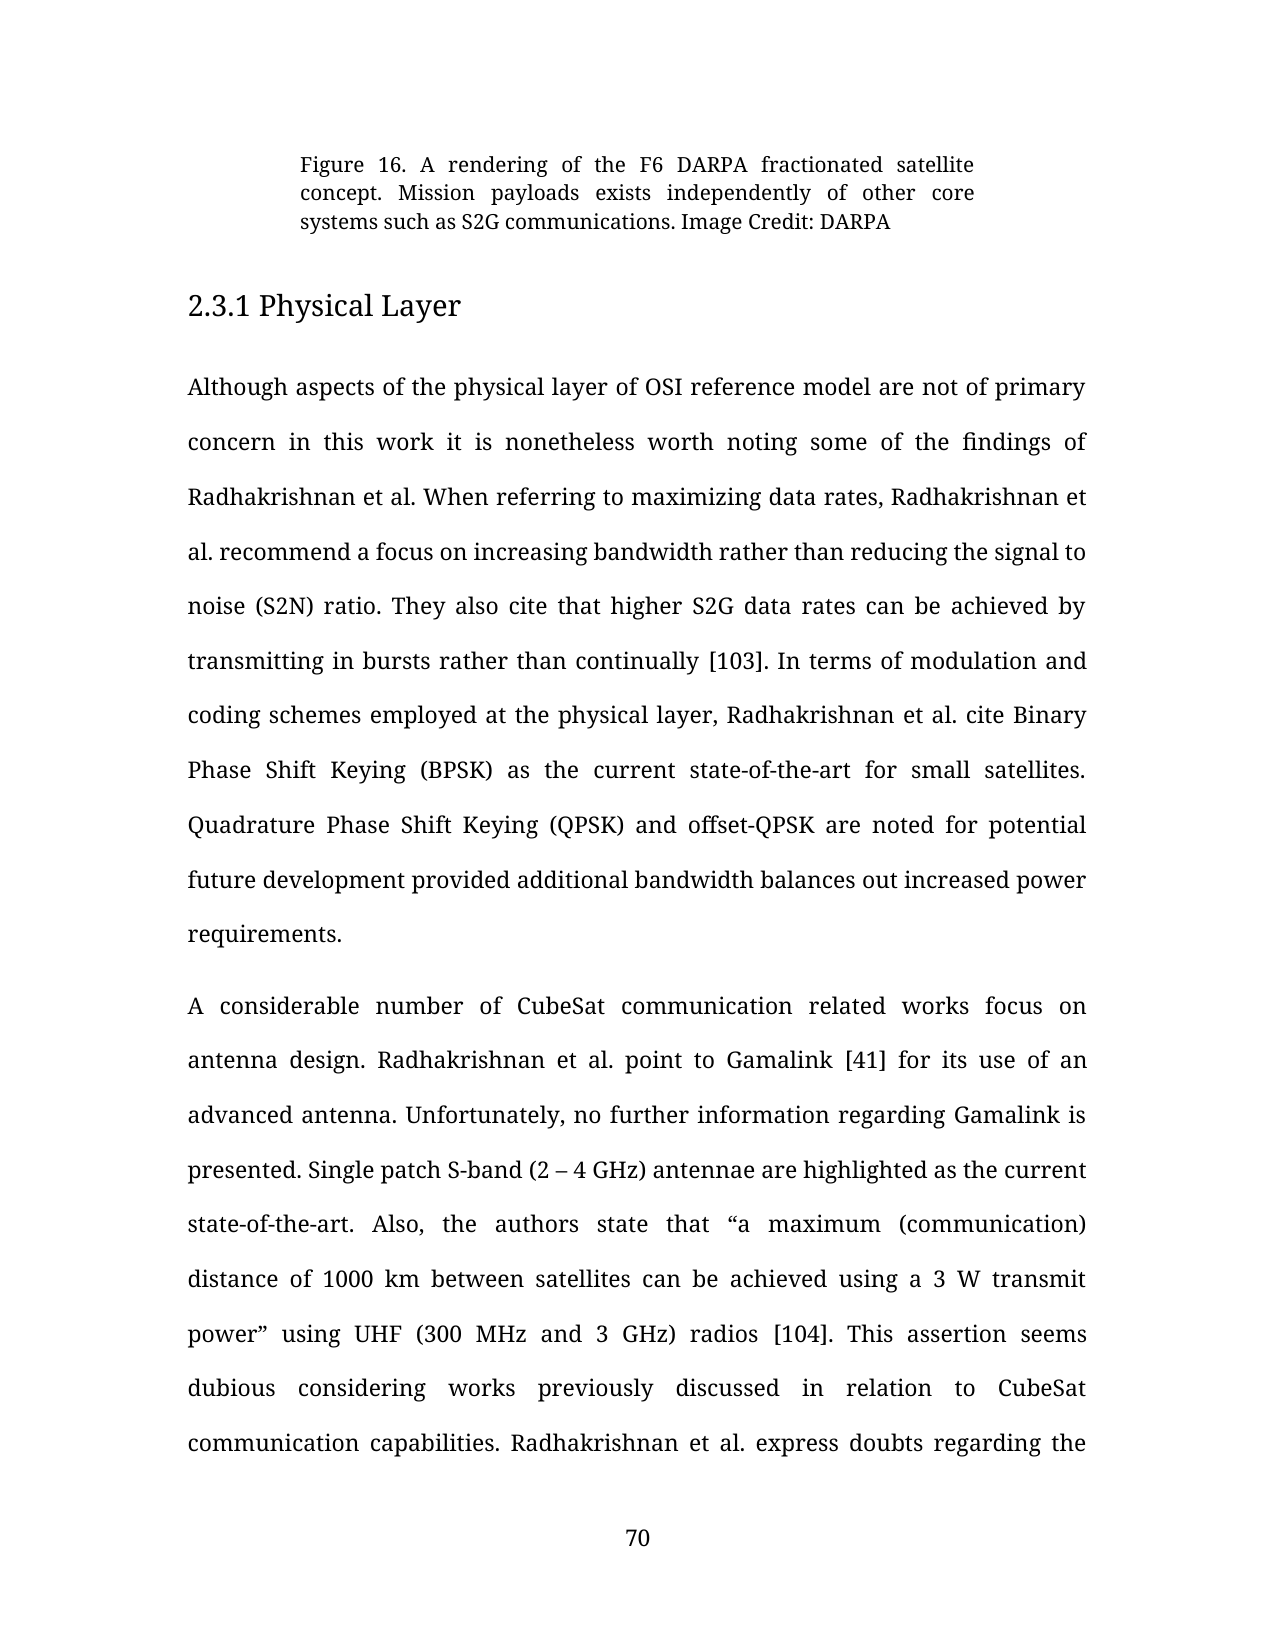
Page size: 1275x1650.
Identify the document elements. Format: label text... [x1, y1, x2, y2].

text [187, 989, 1087, 1458]
text Figure 16. A rendering of the F6 DARPA fractionated satellite concept. Mission payloads exists independently of other core systems such as S2G communications. Image Credit: DARPA [300, 150, 975, 235]
subtitle Physical Layer [187, 285, 1087, 325]
text Although aspects of the physical layer of OSI reference model are not of primary concern in this work it is nonetheless worth noting some of the findings of Radhakrishnan et al. When referring to maximizing data rates, Radhakrishnan et al. recommend a focus on increasing bandwidth rather than reducing the signal to noise (S2N) ratio. They also cite that higher S2G data rates can be achieved by transmitting in bursts rather than continually [103]. In terms of modulation and coding schemes employed at the physical layer, Radhakrishnan et al. cite Binary Phase Shift Keying (BPSK) as the current state-of-the-art for small satellites. Quadrature Phase Shift Keying (QPSK) and offset-QPSK are noted for potential future development provided additional bandwidth balances out increased power requirements. [187, 371, 1087, 949]
